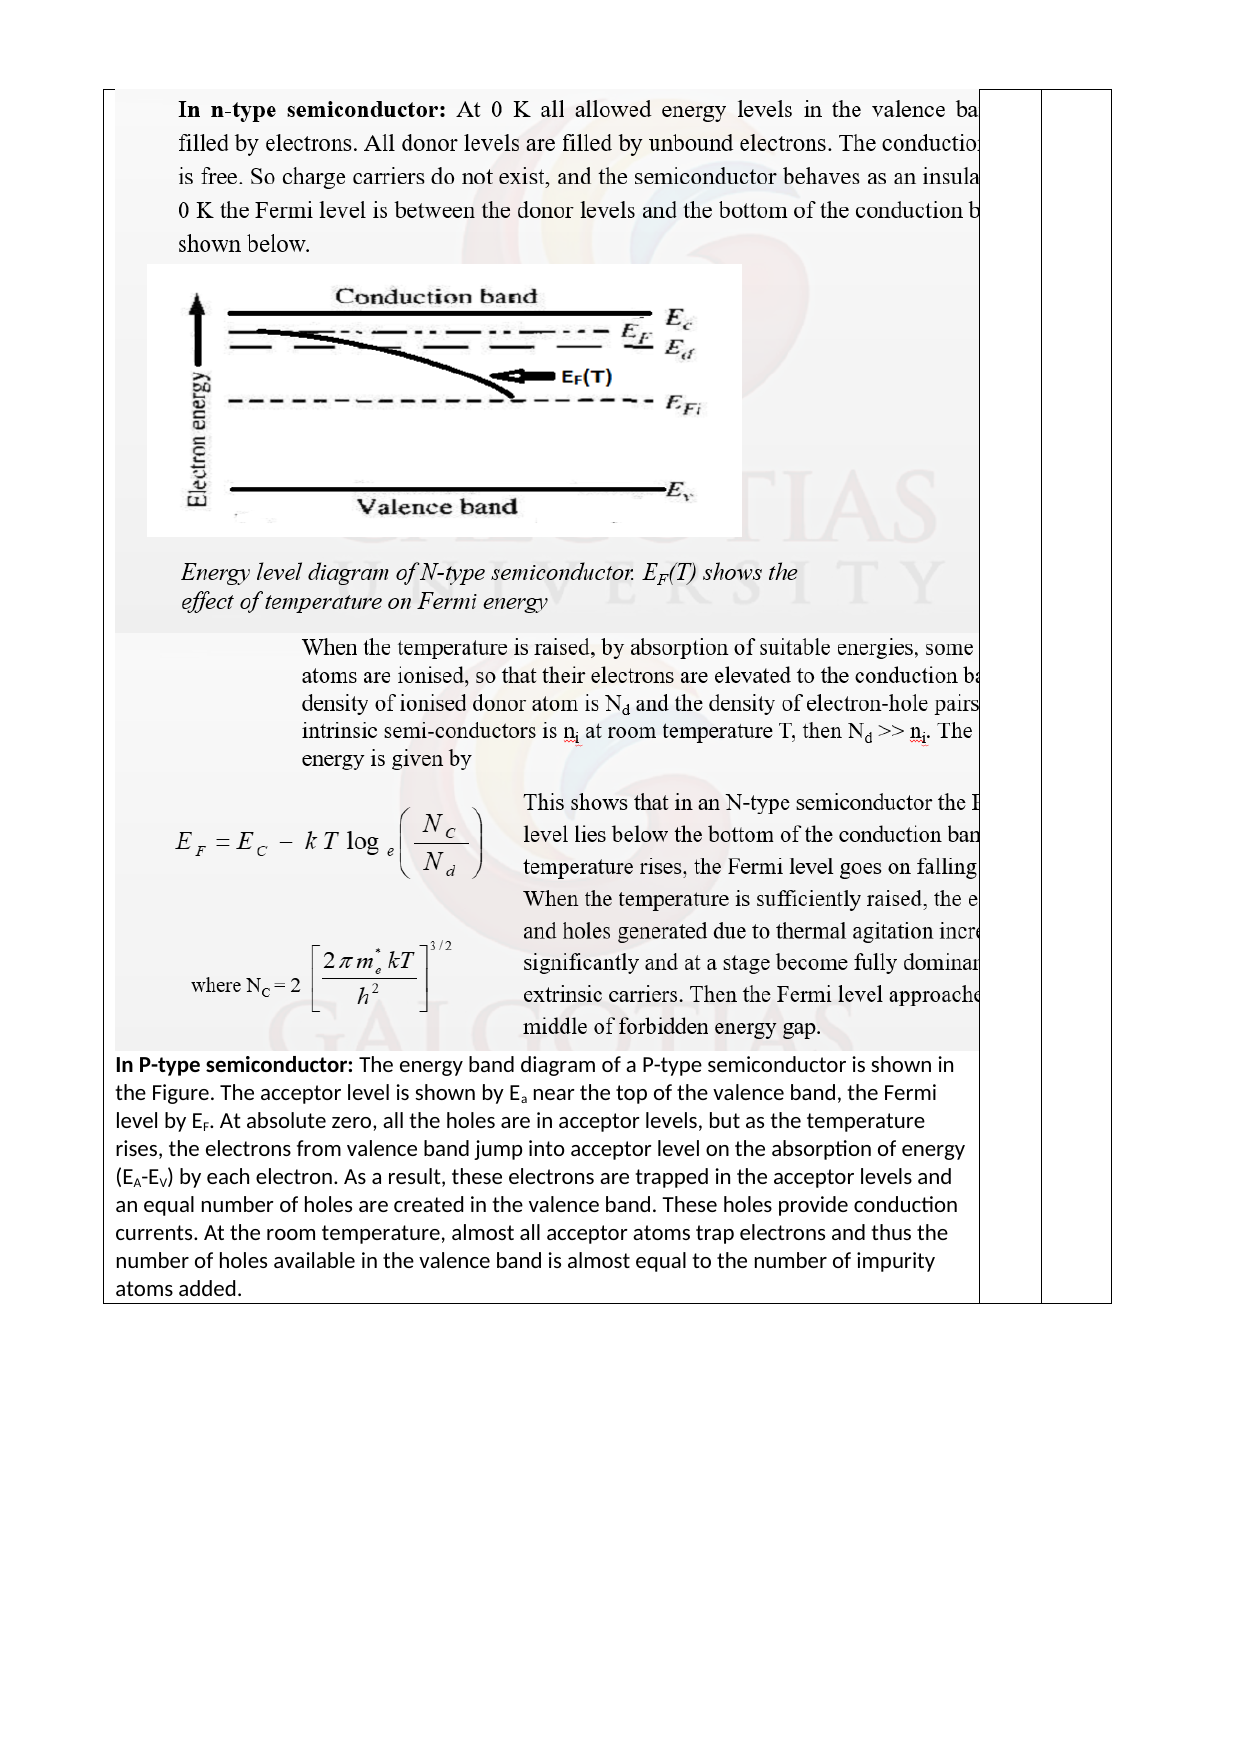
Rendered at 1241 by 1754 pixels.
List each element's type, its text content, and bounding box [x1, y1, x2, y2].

table_cell 8 [980, 90, 1041, 1302]
table_cell 5 [1042, 90, 1111, 1302]
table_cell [104, 90, 979, 1302]
picture [115, 89, 979, 1051]
